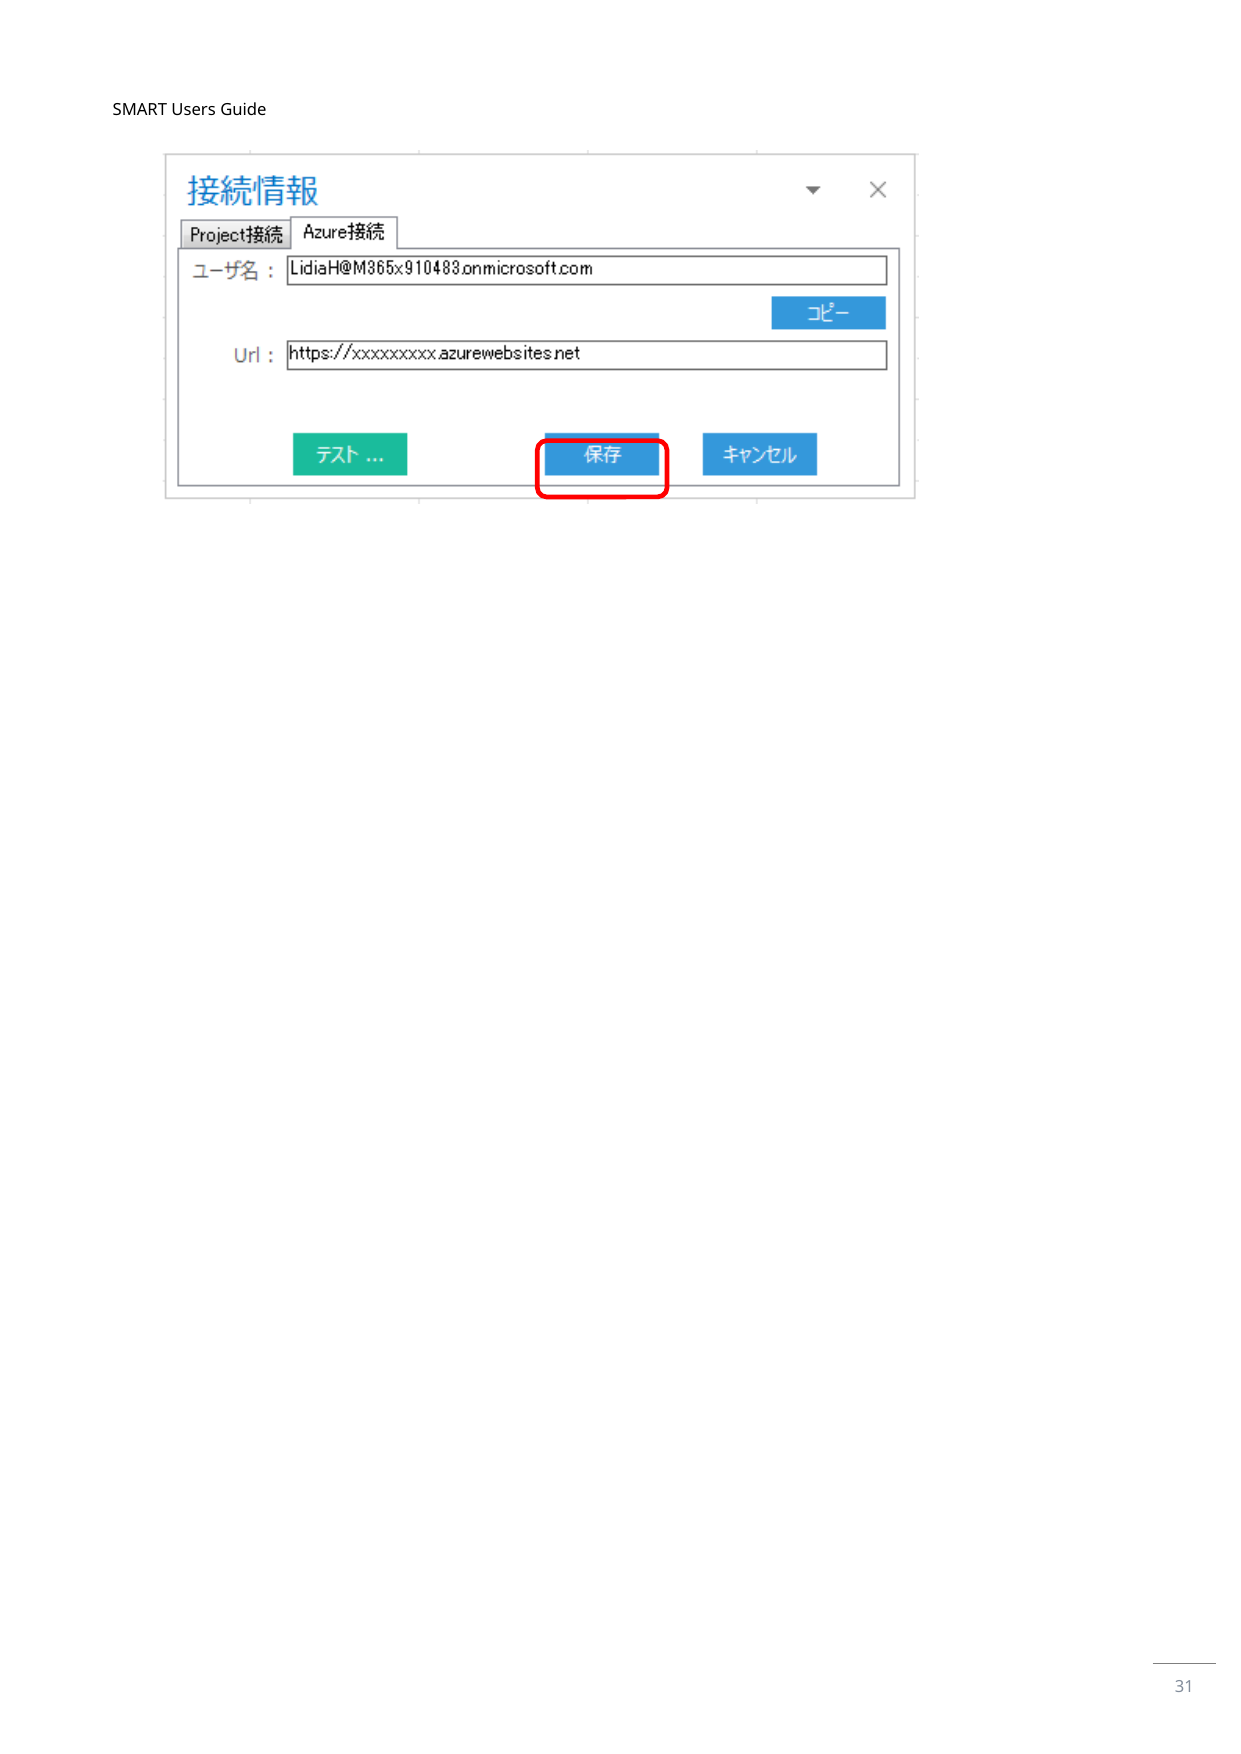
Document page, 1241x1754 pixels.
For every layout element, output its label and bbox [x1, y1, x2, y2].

picture [162, 150, 919, 504]
